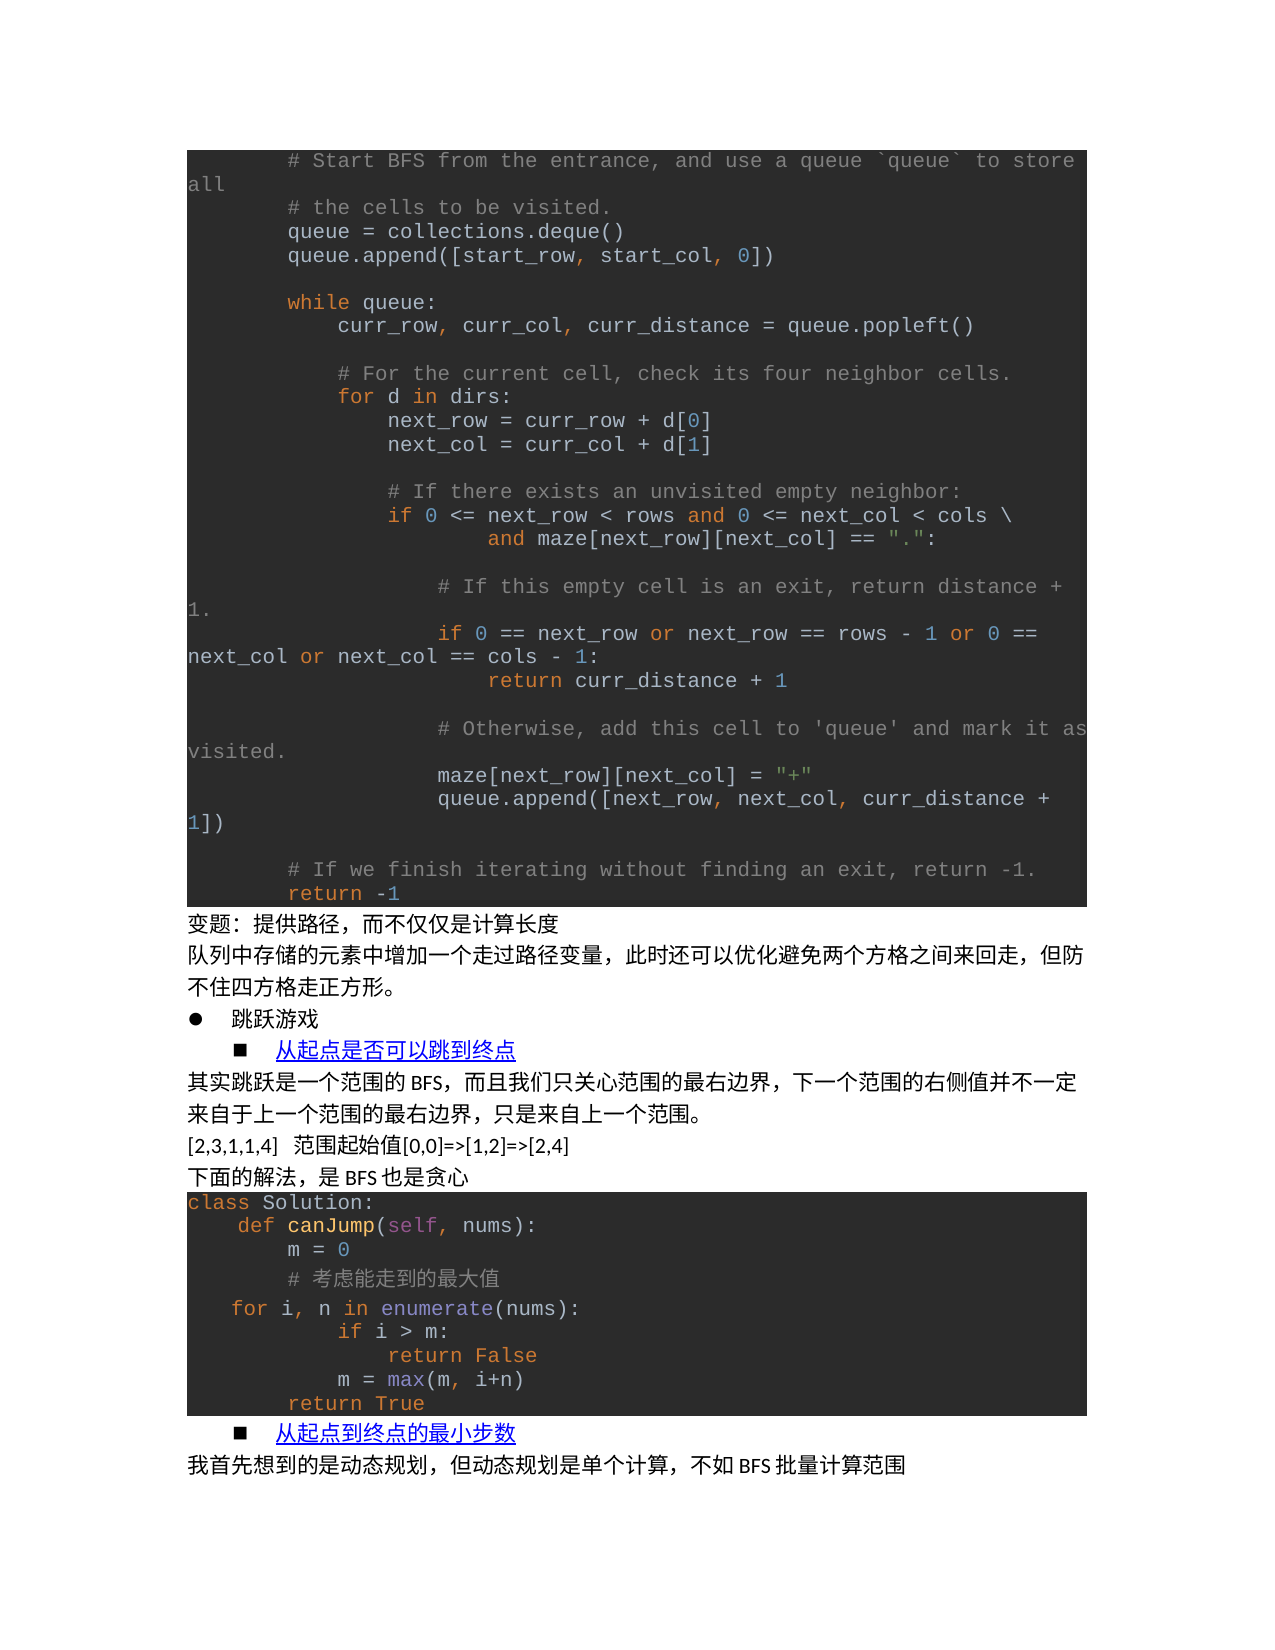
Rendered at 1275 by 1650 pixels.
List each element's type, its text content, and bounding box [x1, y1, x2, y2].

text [187, 150, 1087, 907]
text class Solution: def canJump(self, nums): m = 0 # 考虑能走到的最大值 for i, n in enumerate(nums): if i > m: return False m = max(m, i+n) return True [187, 1192, 1087, 1416]
list 跳跃游戏 [187, 1002, 1087, 1033]
text [2,3,1,1,4] 范围起始值[0,0]=>[1,2]=>[2,4] [187, 1128, 1087, 1160]
text 其实跳跃是一个范围的BFS，而且我们只关心范围的最右边界，下一个范围的右侧值并不一定来自于上一个范围的最右边界，只是来自上一个范围。 [187, 1065, 1087, 1128]
text 队列中存储的元素中增加一个走过路径变量，此时还可以优化避免两个方格之间来回走，但防不住四方格走正方形。 [187, 938, 1087, 1002]
text 变题：提供路径，而不仅仅是计算长度 [187, 907, 1087, 938]
text 我首先想到的是动态规划，但动态规划是单个计算，不如BFS批量计算范围 [187, 1448, 1087, 1479]
list 从起点是否可以跳到终点 [232, 1033, 1087, 1065]
list 从起点到终点的最小步数 [232, 1416, 1087, 1448]
text 下面的解法，是BFS也是贪心 [187, 1160, 1087, 1192]
